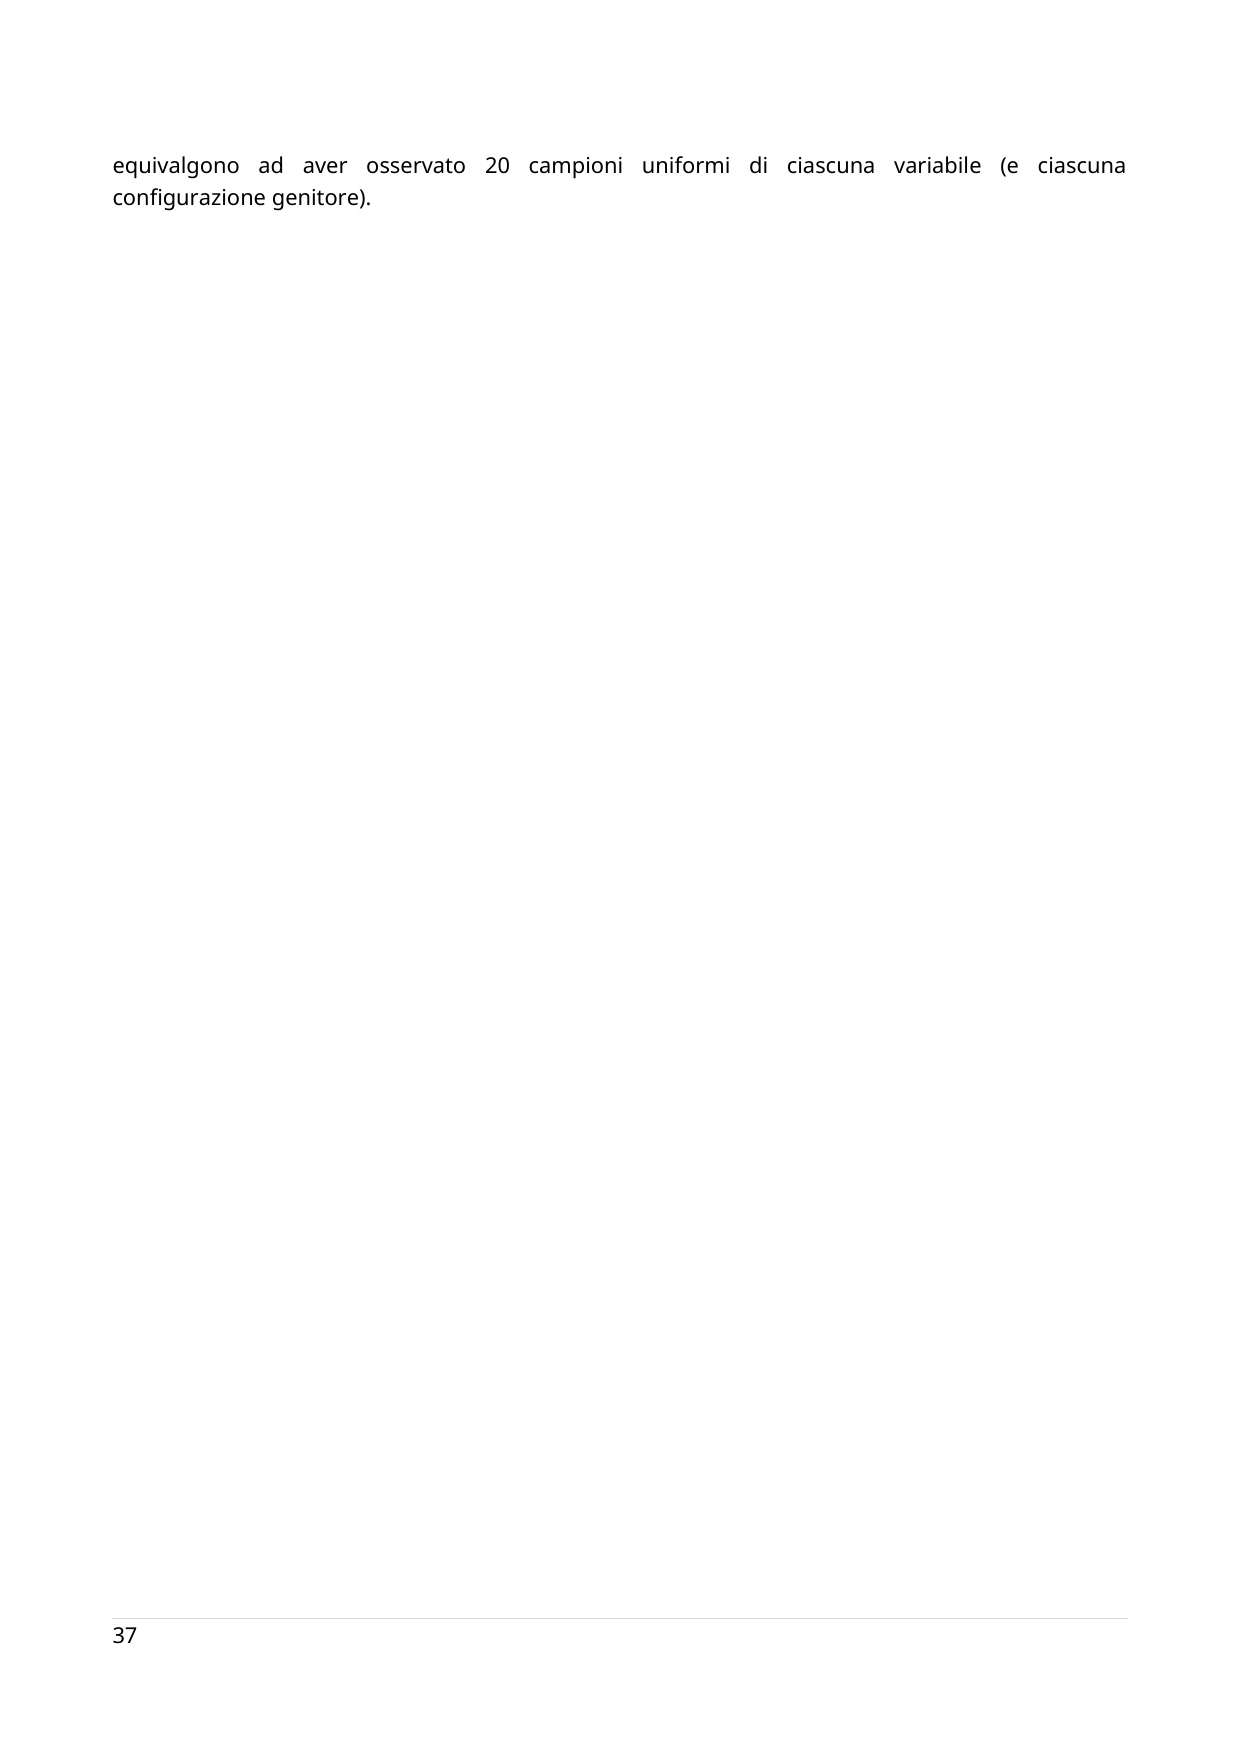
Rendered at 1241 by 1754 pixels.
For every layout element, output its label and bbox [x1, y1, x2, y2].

text [112, 150, 1128, 212]
